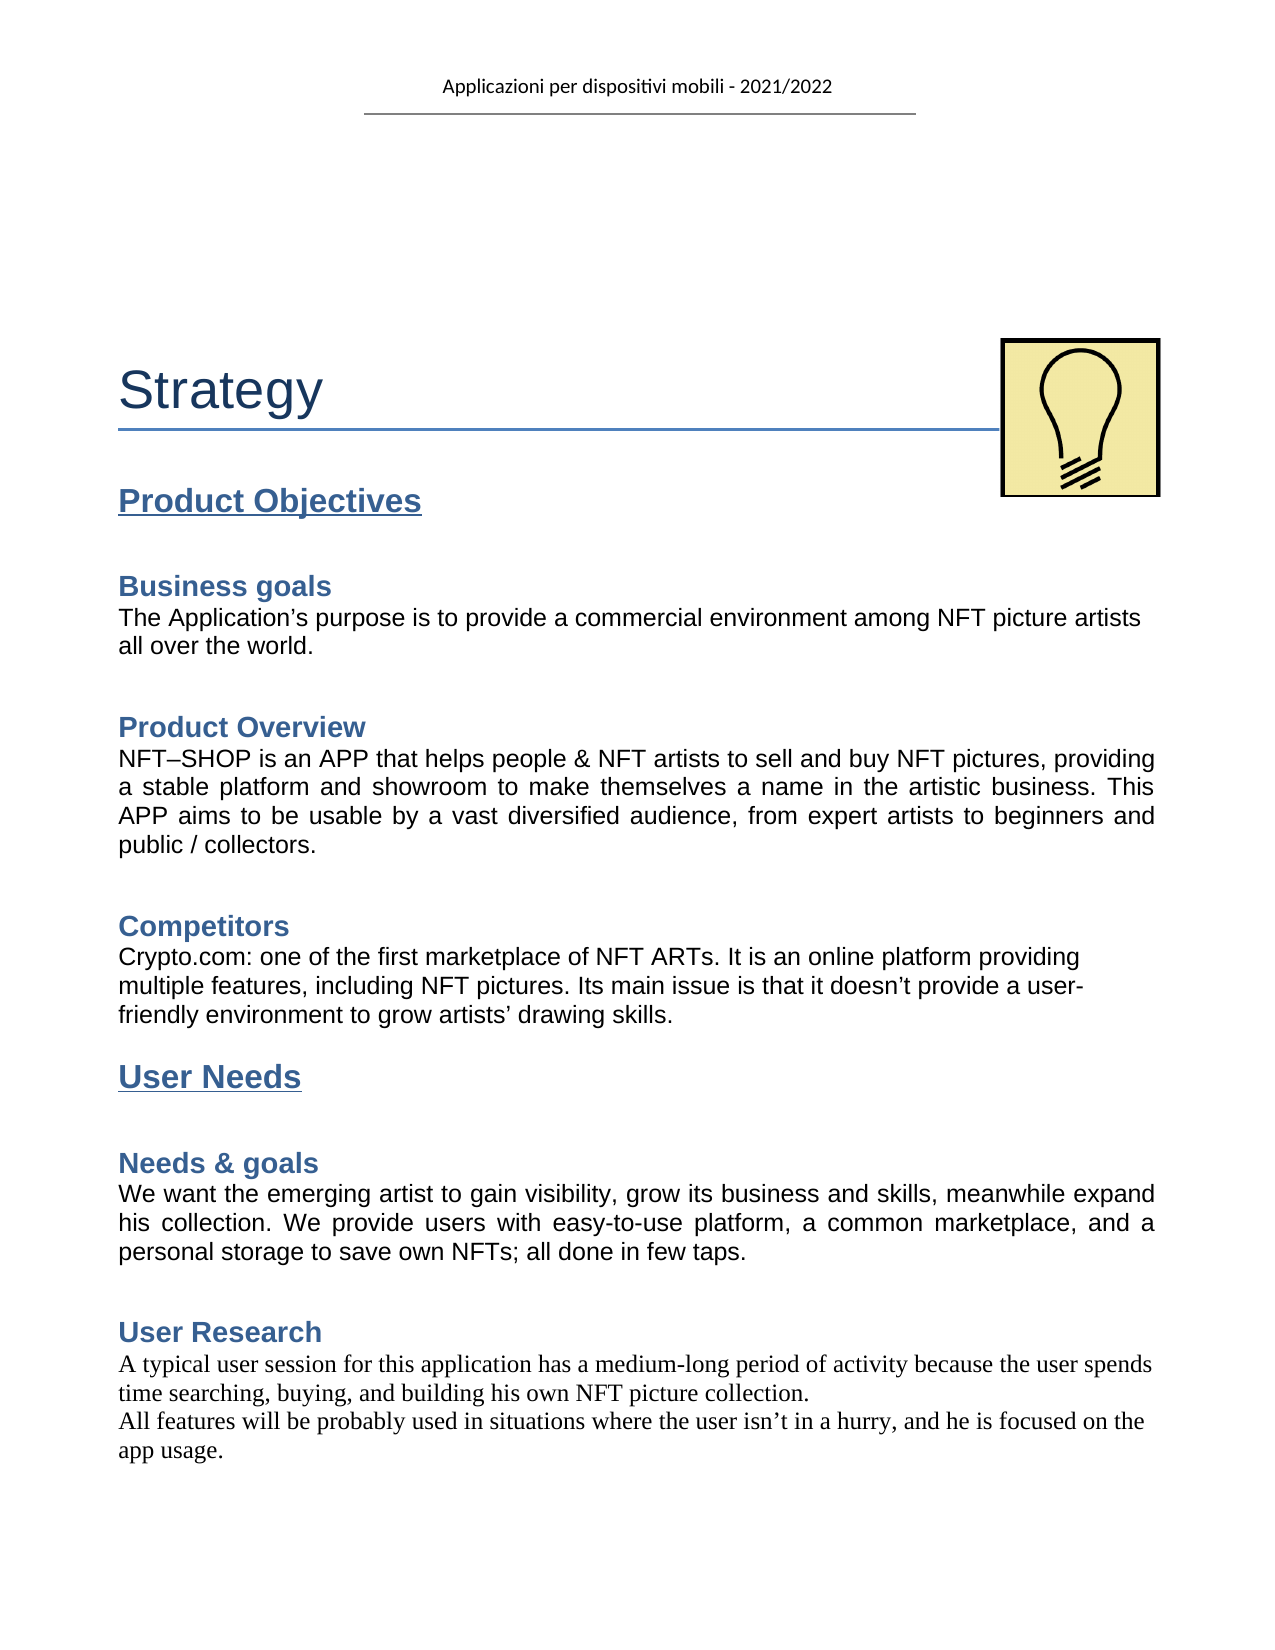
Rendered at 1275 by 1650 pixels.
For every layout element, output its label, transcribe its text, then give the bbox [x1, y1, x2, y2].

text All features will be probably used in situations where the user isn’t in a hurry, and he is focused on the app usage. [118, 1406, 1157, 1464]
text A typical user session for this application has a medium-long period of activity because the user spends time searching, buying, and building his own NFT picture collection. [118, 1349, 1157, 1406]
picture [999, 337, 1162, 497]
text Crypto.com: one of the first marketplace of NFT ARTs. It is an online platform providing multiple features, including NFT pictures. Its main issue is that it doesn’t provide a user-friendly environment to grow artists’ drawing skills. [118, 942, 1157, 1028]
text The Application’s purpose is to provide a commercial environment among NFT picture artists all over the world. [118, 603, 1157, 660]
subtitle Business goals [118, 569, 1157, 603]
text Needs & goals [118, 1146, 1157, 1179]
subtitle Product Overview [118, 710, 1157, 744]
subtitle User Research [118, 1315, 1157, 1349]
text User Needs [118, 1057, 1157, 1096]
text NFT–SHOP is an APP that helps people & NFT artists to sell and buy NFT pictures, providing a stable platform and showroom to make themselves a name in the artistic business. This APP aims to be usable by a vast diversified audience, from expert artists to beginners and public / collectors. [118, 744, 1157, 859]
text We want the emerging artist to gain visibility, grow its business and skills, meanwhile expand his collection. We provide users with easy-to-use platform, a common marketplace, and a personal storage to save own NFTs; all done in few taps. [118, 1179, 1157, 1265]
title Strategy [118, 358, 999, 428]
subtitle Product Objectives [118, 481, 1157, 519]
subtitle Competitors [118, 909, 1157, 942]
